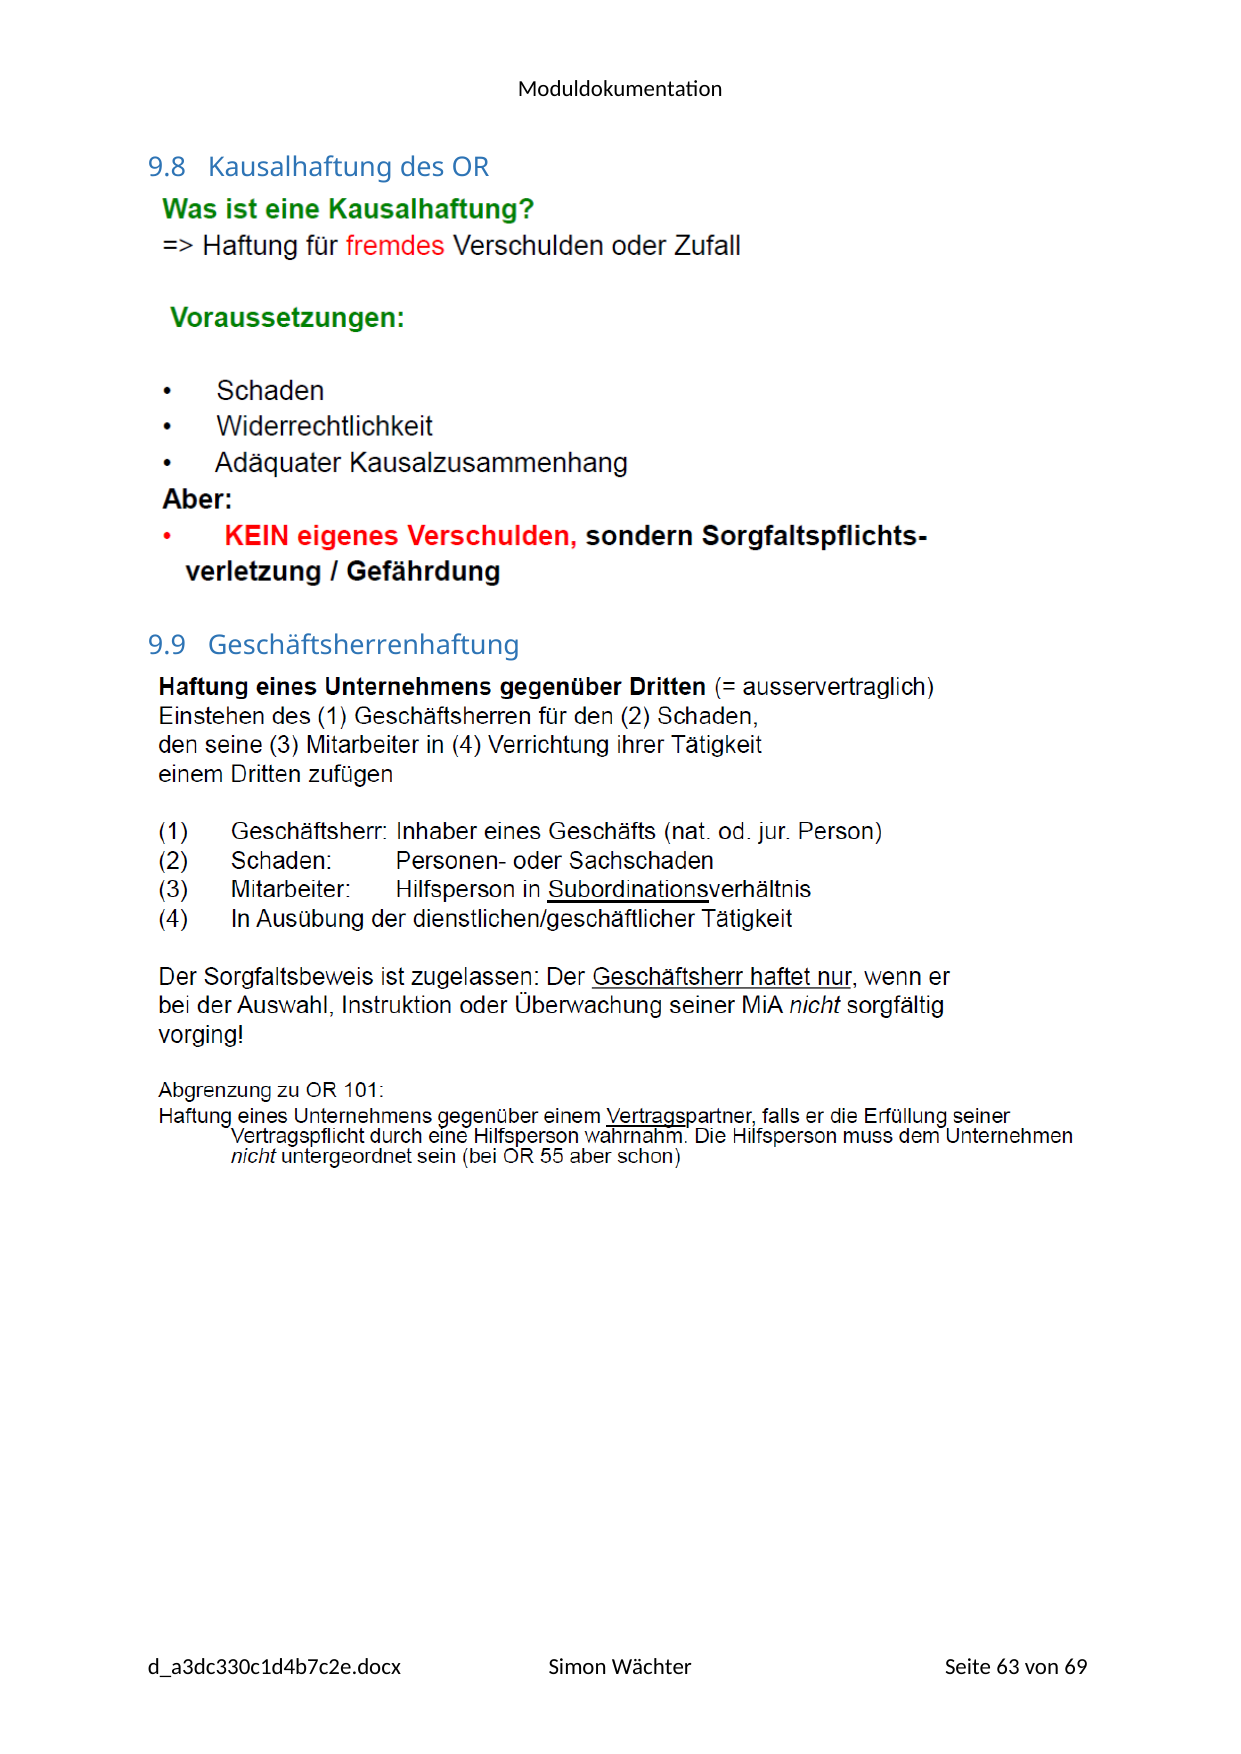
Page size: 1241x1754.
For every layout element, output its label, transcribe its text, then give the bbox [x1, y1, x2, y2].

subtitle Kausalhaftung des OR [148, 148, 1093, 184]
picture [147, 665, 1093, 1186]
picture [147, 187, 952, 607]
subtitle Geschäftsherrenhaftung [148, 626, 1093, 662]
